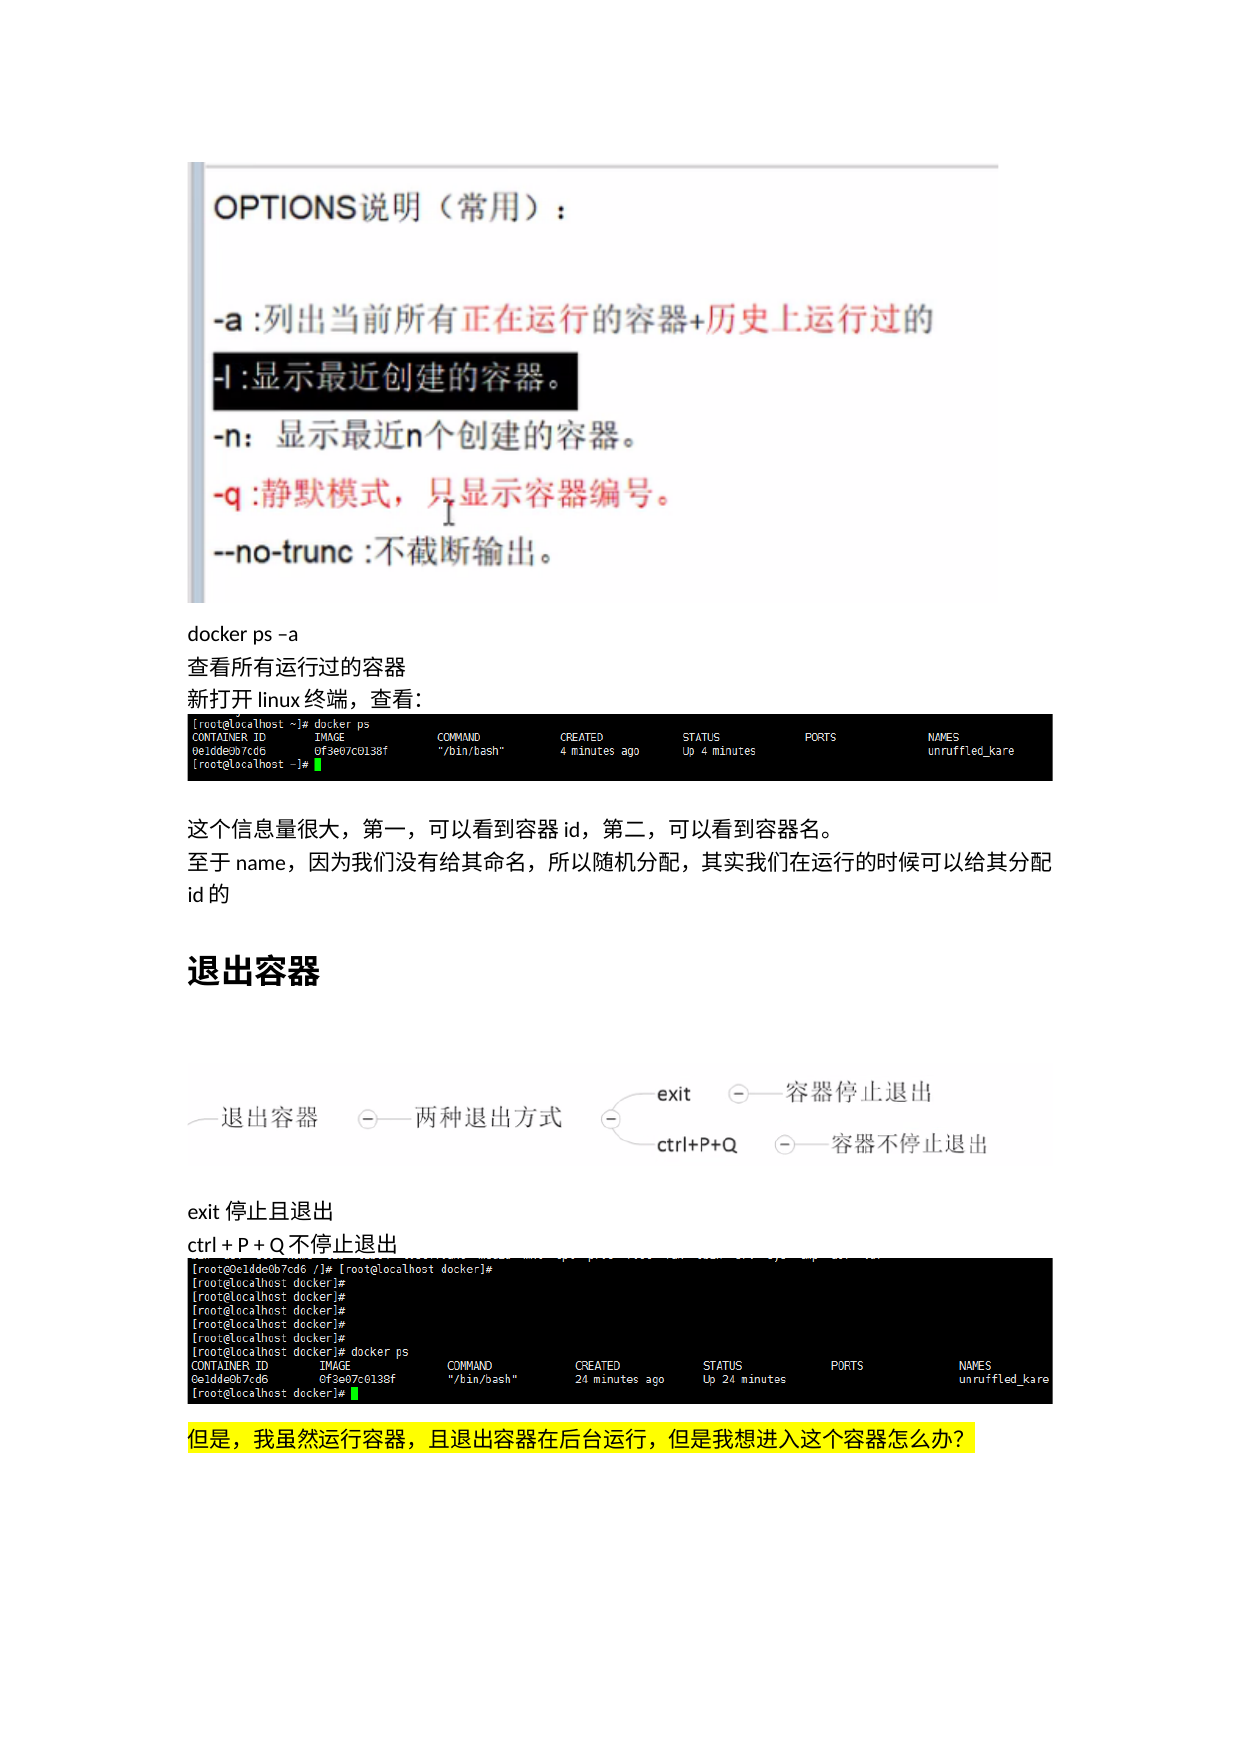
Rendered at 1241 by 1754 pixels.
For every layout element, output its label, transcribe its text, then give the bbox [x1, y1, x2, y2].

text 但是，我虽然运行容器，且退出容器在后台运行，但是我想进入这个容器怎么办？ [187, 1421, 1053, 1454]
picture [187, 714, 1053, 781]
picture [187, 1258, 1053, 1404]
subtitle 退出容器 [187, 937, 1053, 1002]
text exit 停止且退出 [187, 1194, 1053, 1226]
text 至于name，因为我们没有给其命名，所以随机分配，其实我们在运行的时候可以给其分配id的 [187, 844, 1053, 909]
text 查看所有运行过的容器 [187, 649, 1053, 682]
picture [187, 162, 999, 603]
text 这个信息量很大，第一，可以看到容器id，第二，可以看到容器名。 [187, 812, 1053, 844]
text 新打开linux终端，查看： [187, 682, 1053, 714]
text ctrl + P + Q不停止退出 [187, 1226, 1053, 1258]
picture [187, 1063, 1053, 1166]
text docker ps –a [187, 617, 1053, 649]
